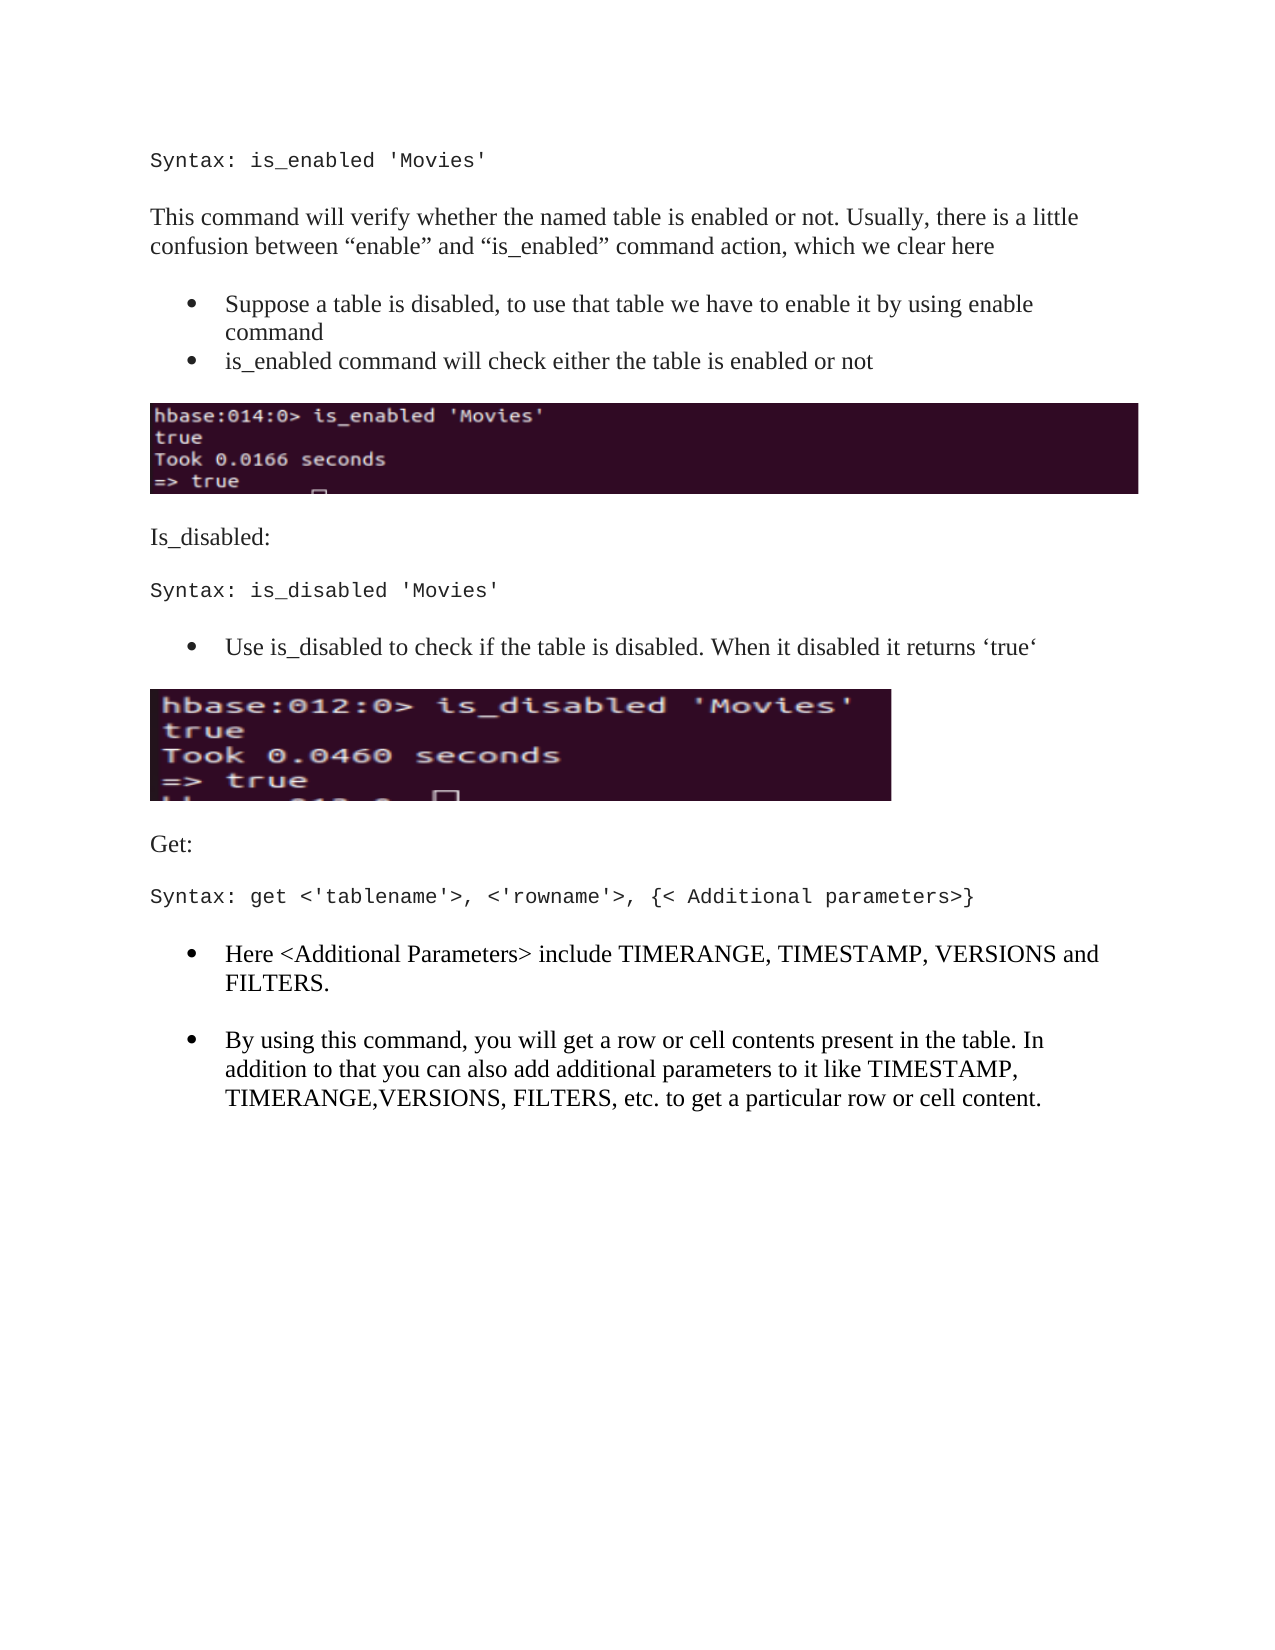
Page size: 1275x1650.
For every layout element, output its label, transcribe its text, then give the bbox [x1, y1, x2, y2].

text Syntax: is_enabled 'Movies' [150, 150, 1125, 174]
list Use is_disabled to check if the table is disabled. When it disabled it returns ‘true‘ [187, 632, 1125, 661]
picture [150, 689, 892, 801]
text Get: [150, 829, 1125, 858]
list Suppose a table is disabled, to use that table we have to enable it by using enable command [187, 289, 1125, 346]
text Syntax: get <'tablename'>, <'rowname'>, {< Additional parameters>} [150, 887, 1125, 910]
list is_enabled command will check either the table is enabled or not [187, 346, 1125, 375]
list By using this command, you will get a row or cell contents present in the table. In addition to that you can also add additional parameters to it like TIMESTAMP, TIMERANGE,VERSIONS, FILTERS, etc. to get a particular row or cell content. [187, 1025, 1125, 1111]
text Syntax: is_disabled 'Movies' [150, 580, 1125, 603]
picture [150, 403, 1139, 494]
text This command will verify whether the named table is enabled or not. Usually, there is a little confusion between “enable” and “is_enabled” command action, which we clear here [150, 202, 1125, 260]
text Is_disabled: [150, 522, 1125, 551]
list Here <Additional Parameters> include TIMERANGE, TIMESTAMP, VERSIONS and FILTERS. [187, 939, 1125, 996]
